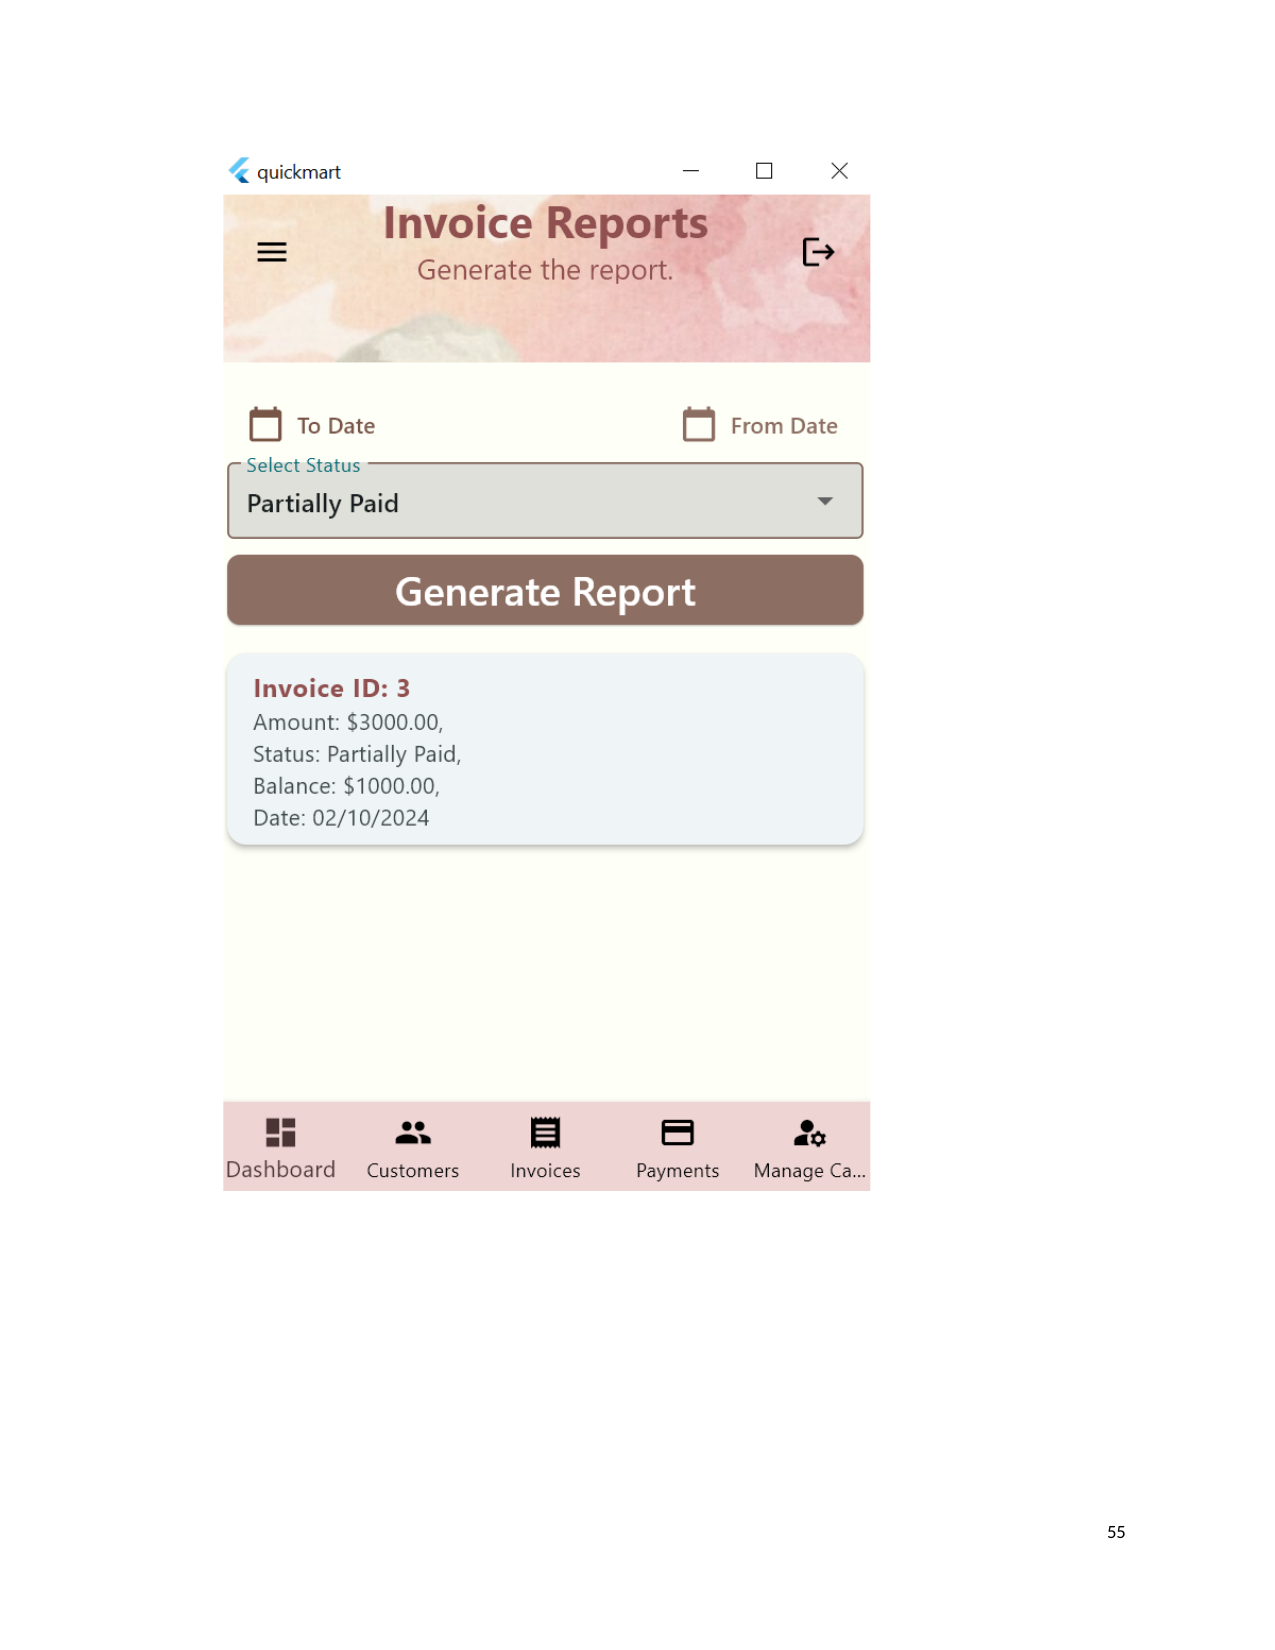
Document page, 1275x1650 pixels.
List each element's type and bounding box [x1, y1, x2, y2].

picture [223, 151, 871, 1191]
